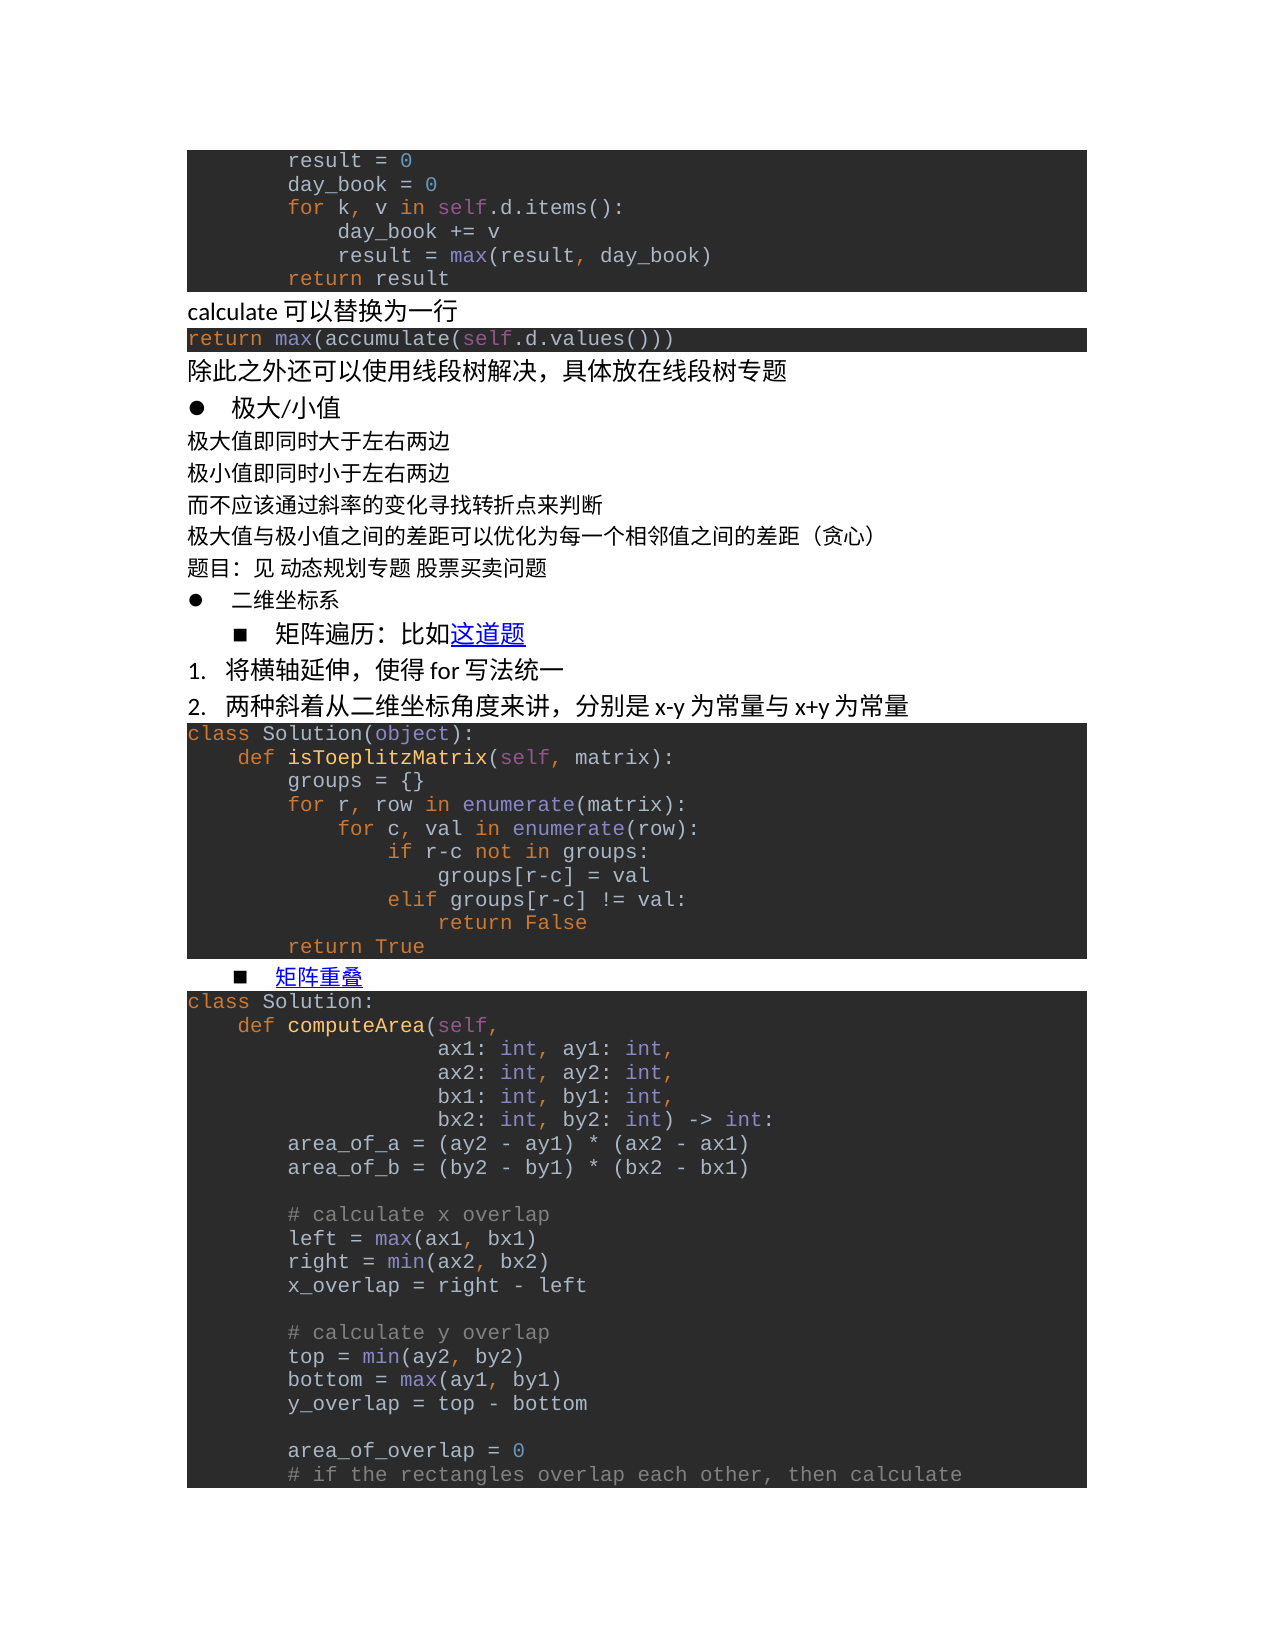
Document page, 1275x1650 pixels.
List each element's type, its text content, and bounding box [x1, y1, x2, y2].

list 二维坐标系 [187, 583, 1087, 614]
text 极小值即同时小于左右两边 [187, 456, 1087, 488]
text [187, 991, 1087, 1488]
list 矩阵重叠 [232, 959, 1087, 991]
text 而不应该通过斜率的变化寻找转折点来判断 [187, 488, 1087, 519]
text 极大值与极小值之间的差距可以优化为每一个相邻值之间的差距（贪心） [187, 519, 1087, 551]
list 将横轴延伸，使得for写法统一 [187, 651, 1087, 687]
text 除此之外还可以使用线段树解决，具体放在线段树专题 [187, 352, 1087, 388]
text calculate可以替换为一行 [187, 292, 1087, 328]
list 矩阵遍历：比如这道题 [232, 614, 1087, 651]
text class Solution(object): def isToeplitzMatrix(self, matrix): groups = {} for r, row in enumerate(matrix): for c, val in enumerate(row): if r-c not in groups: groups[r-c] = val elif groups[r-c] != val: return False return True [187, 723, 1087, 959]
text 题目：见 动态规划专题 股票买卖问题 [187, 551, 1087, 583]
list 两种斜着从二维坐标角度来讲，分别是x-y为常量与x+y为常量 [187, 687, 1087, 723]
text 极大值即同时大于左右两边 [187, 424, 1087, 456]
text return max(accumulate(self.d.values())) [187, 328, 1087, 352]
list 极大/小值 [187, 388, 1087, 424]
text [187, 150, 1087, 292]
